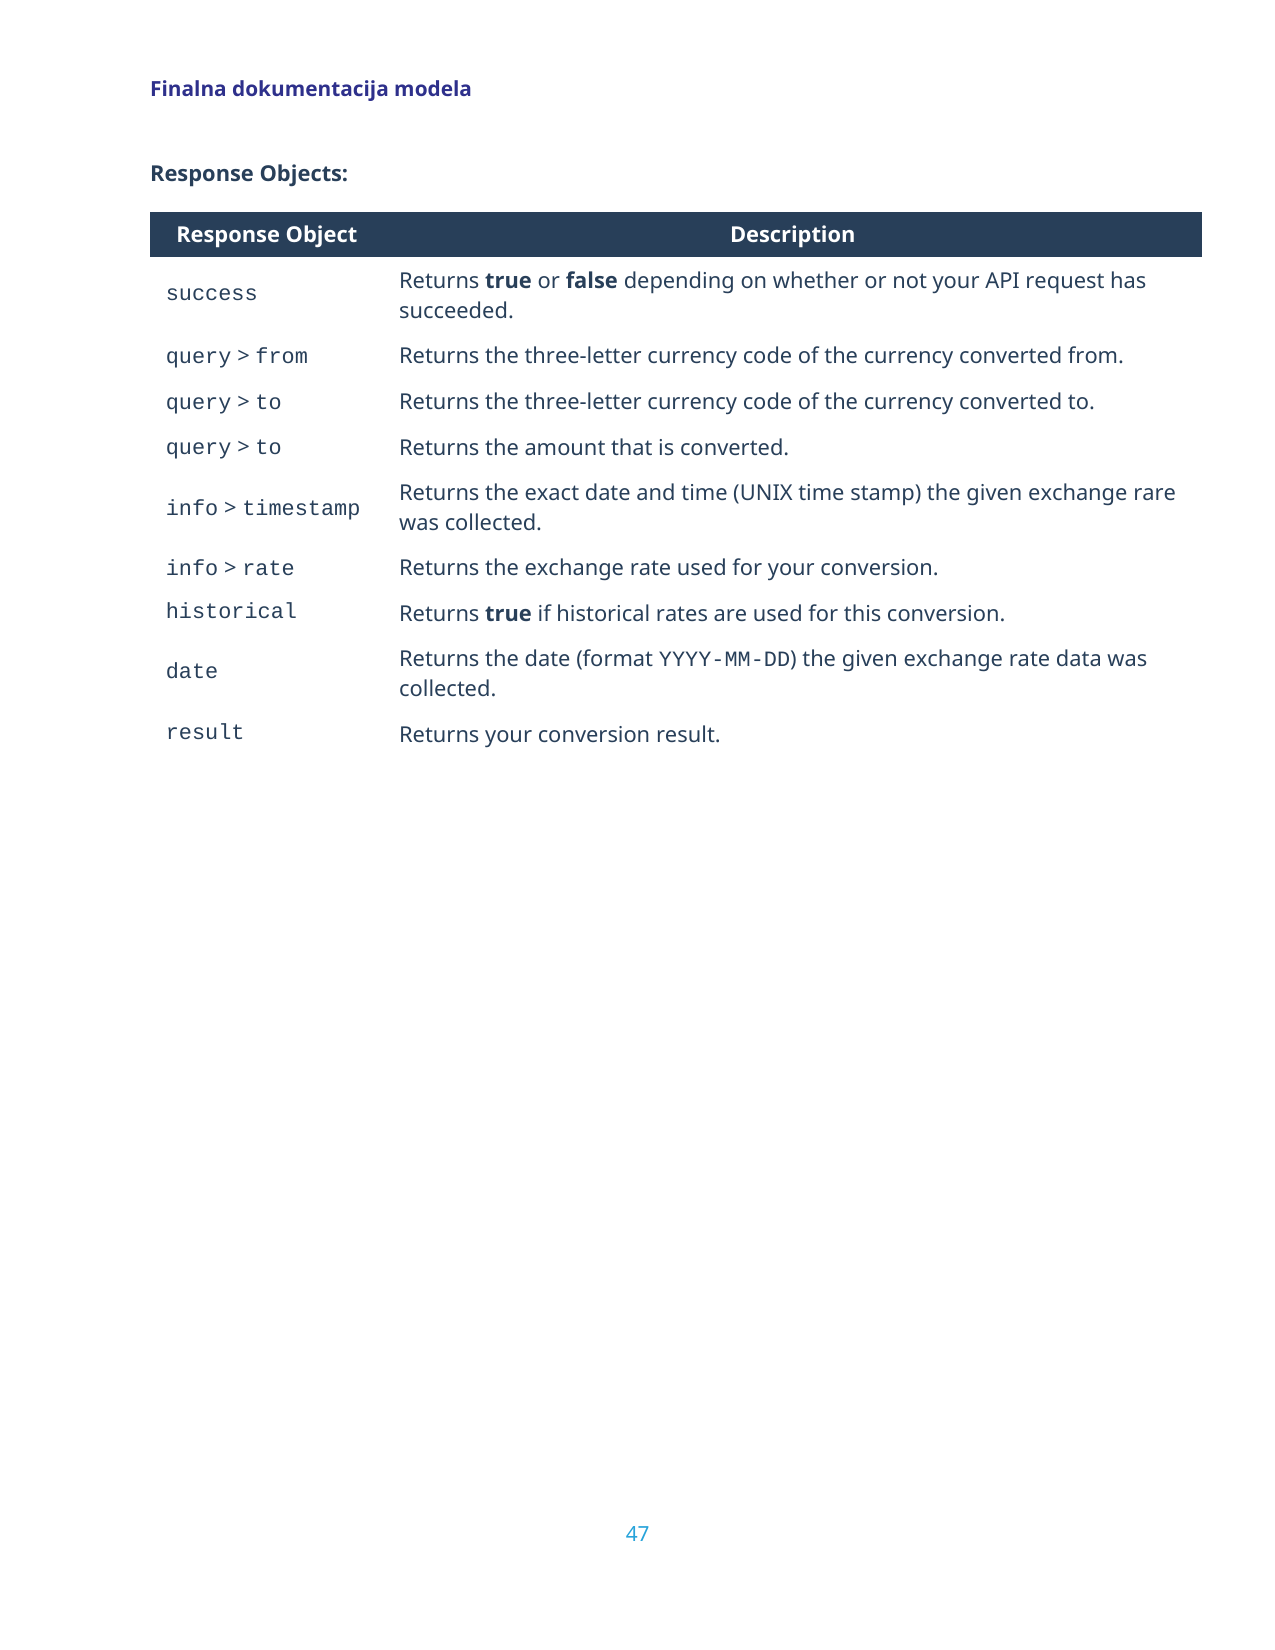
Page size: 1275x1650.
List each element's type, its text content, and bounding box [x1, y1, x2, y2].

table_cell Returns the amount that is converted. [383, 424, 1202, 469]
table_cell Returns your conversion result. [383, 711, 1202, 756]
table_cell info > timestamp [150, 469, 383, 544]
table_cell success [150, 257, 383, 332]
table_cell result [150, 711, 383, 756]
table_cell Returns true or false depending on whether or not your API request has succeeded. [383, 257, 1202, 332]
table_cell Returns the date (format YYYY-MM-DD) the given exchange rate data was collected. [383, 635, 1202, 711]
table_cell historical [150, 590, 383, 635]
table_cell Returns the exact date and time (UNIX time stamp) the given exchange rare was collected. [383, 469, 1202, 544]
table_cell Returns the exchange rate used for your conversion. [383, 544, 1202, 590]
table_cell Returns true if historical rates are used for this conversion. [383, 590, 1202, 635]
table_header Response Object [150, 212, 383, 257]
table_cell query > from [150, 332, 383, 378]
table_cell info > rate [150, 544, 383, 590]
table_header Description [383, 212, 1202, 257]
text Response Objects: [150, 157, 1125, 188]
table_cell Returns the three-letter currency code of the currency converted from. [383, 332, 1202, 378]
table_cell Returns the three-letter currency code of the currency converted to. [383, 378, 1202, 423]
table_cell date [150, 635, 383, 711]
table_cell query > to [150, 378, 383, 423]
table_cell query > to [150, 424, 383, 469]
